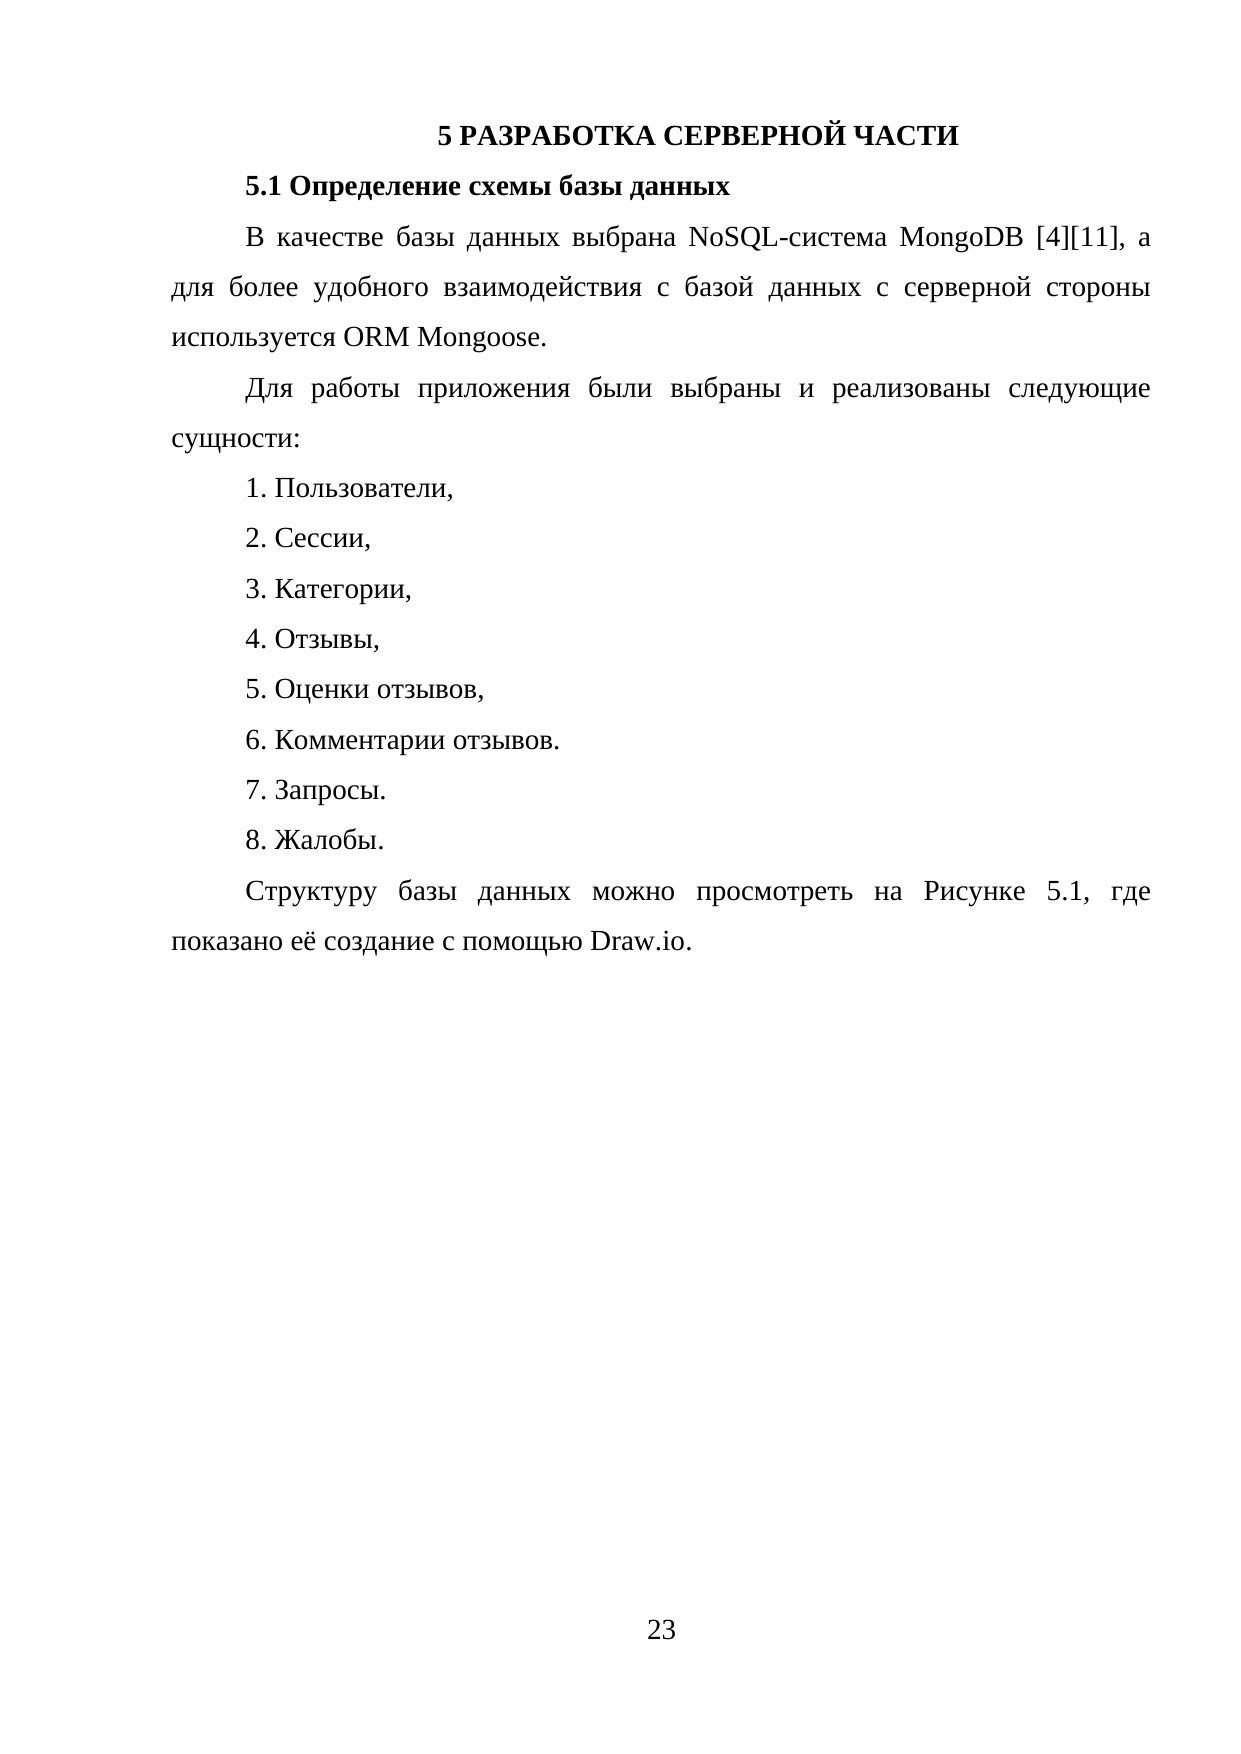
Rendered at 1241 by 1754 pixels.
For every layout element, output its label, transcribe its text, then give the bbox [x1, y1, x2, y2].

subtitle 5.1 Определение схемы базы данных [171, 168, 1152, 202]
text Структуру базы данных можно просмотреть на Рисунке 5.1, где показано её создание с помощью Draw.io. [171, 873, 1152, 957]
text 7. Запросы. [171, 772, 1152, 806]
text 5. Оценки отзывов, [171, 672, 1152, 705]
subtitle 5 РАЗРАБОТКА СЕРВЕРНОЙ ЧАСТИ [171, 118, 1152, 152]
text 8. Жалобы. [171, 822, 1152, 856]
text В качестве базы данных выбрана NoSQL-система MongoDB [4][11], а для более удобного взаимодействия с базой данных с серверной стороны используется ORM Mongoose. [171, 219, 1152, 353]
text Для работы приложения были выбраны и реализованы следующие сущности: [171, 370, 1152, 453]
text 6. Комментарии отзывов. [171, 722, 1152, 755]
text 4. Отзывы, [171, 621, 1152, 655]
text 1. Пользователи, [171, 470, 1152, 504]
text 2. Сессии, [171, 521, 1152, 554]
text 3. Категории, [171, 571, 1152, 604]
